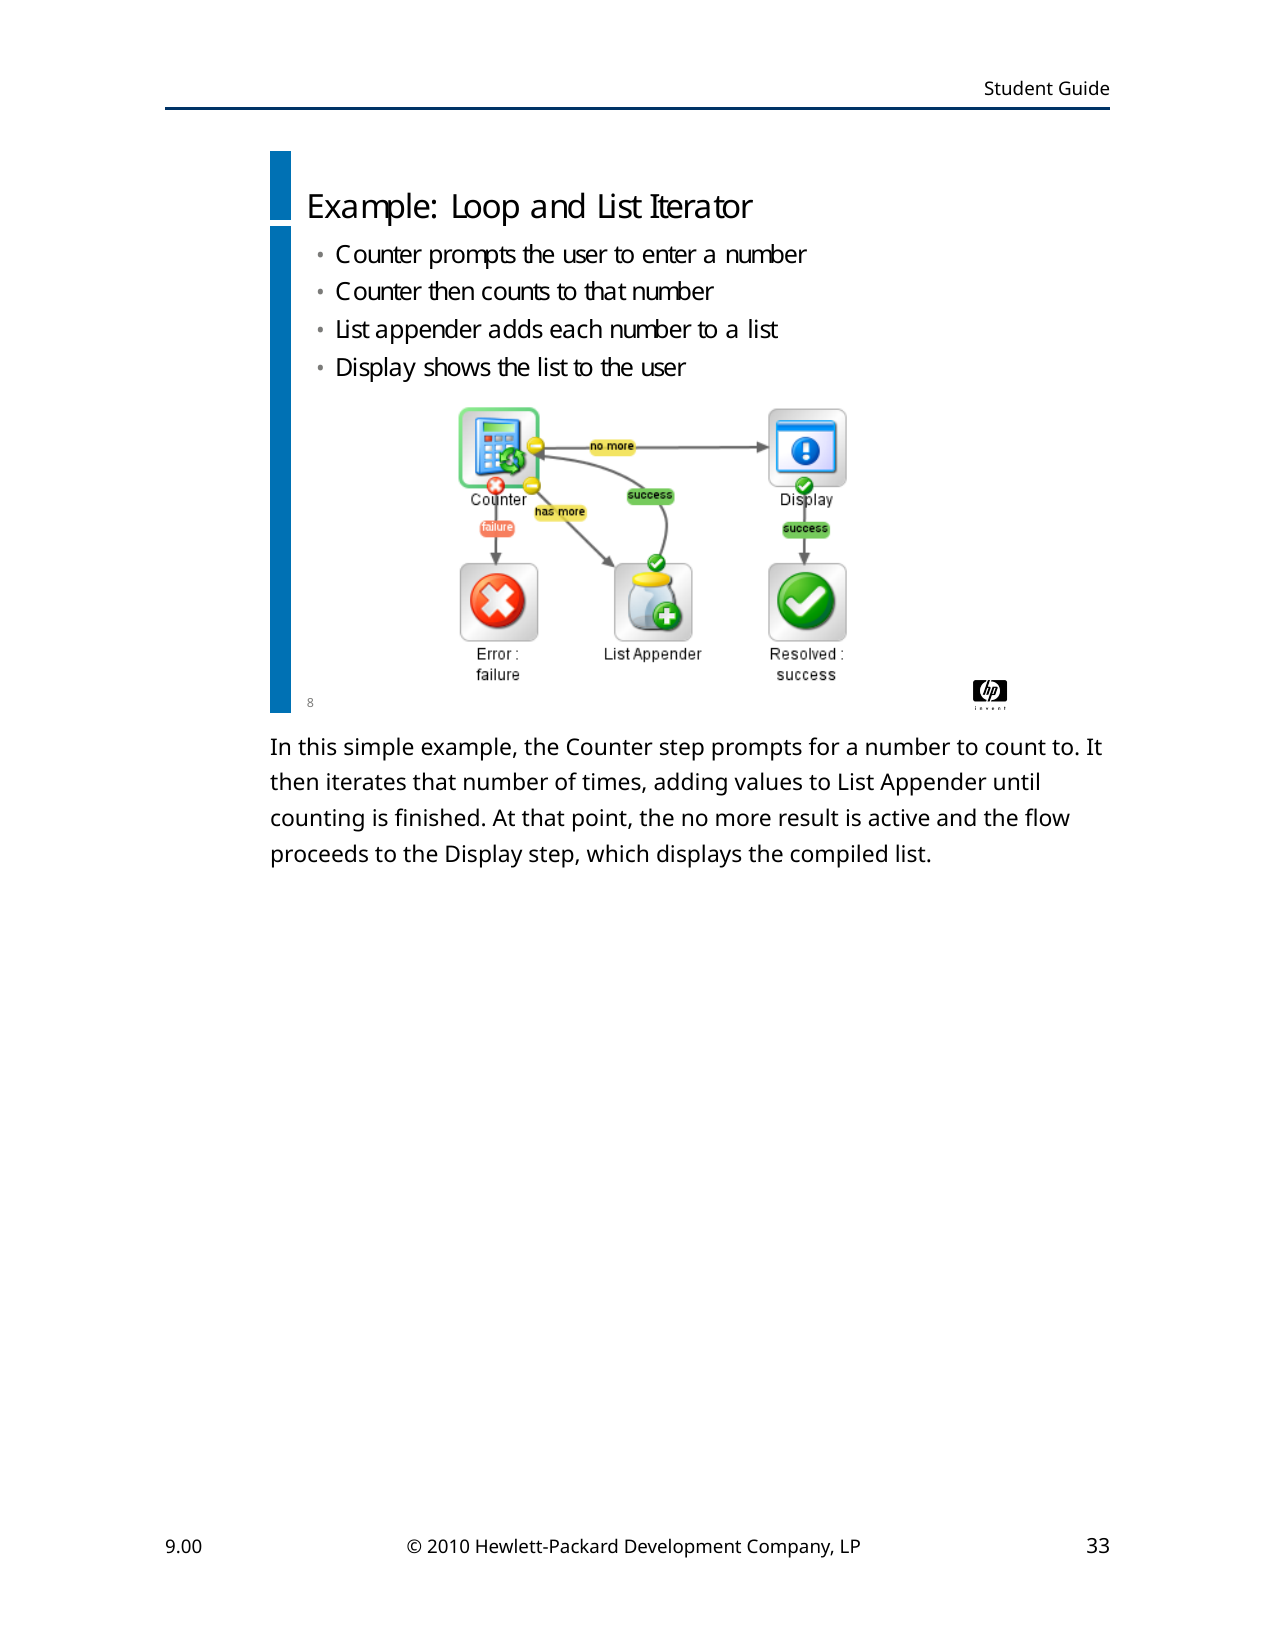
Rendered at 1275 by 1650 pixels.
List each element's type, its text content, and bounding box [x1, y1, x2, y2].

text In this simple example, the Counter step prompts for a number to count to. It then iterates that number of times, adding values to List Appender until counting is finished. At that point, the no more result is active and the flow proceeds to the Display step, which displays the compiled list. [270, 730, 1110, 869]
